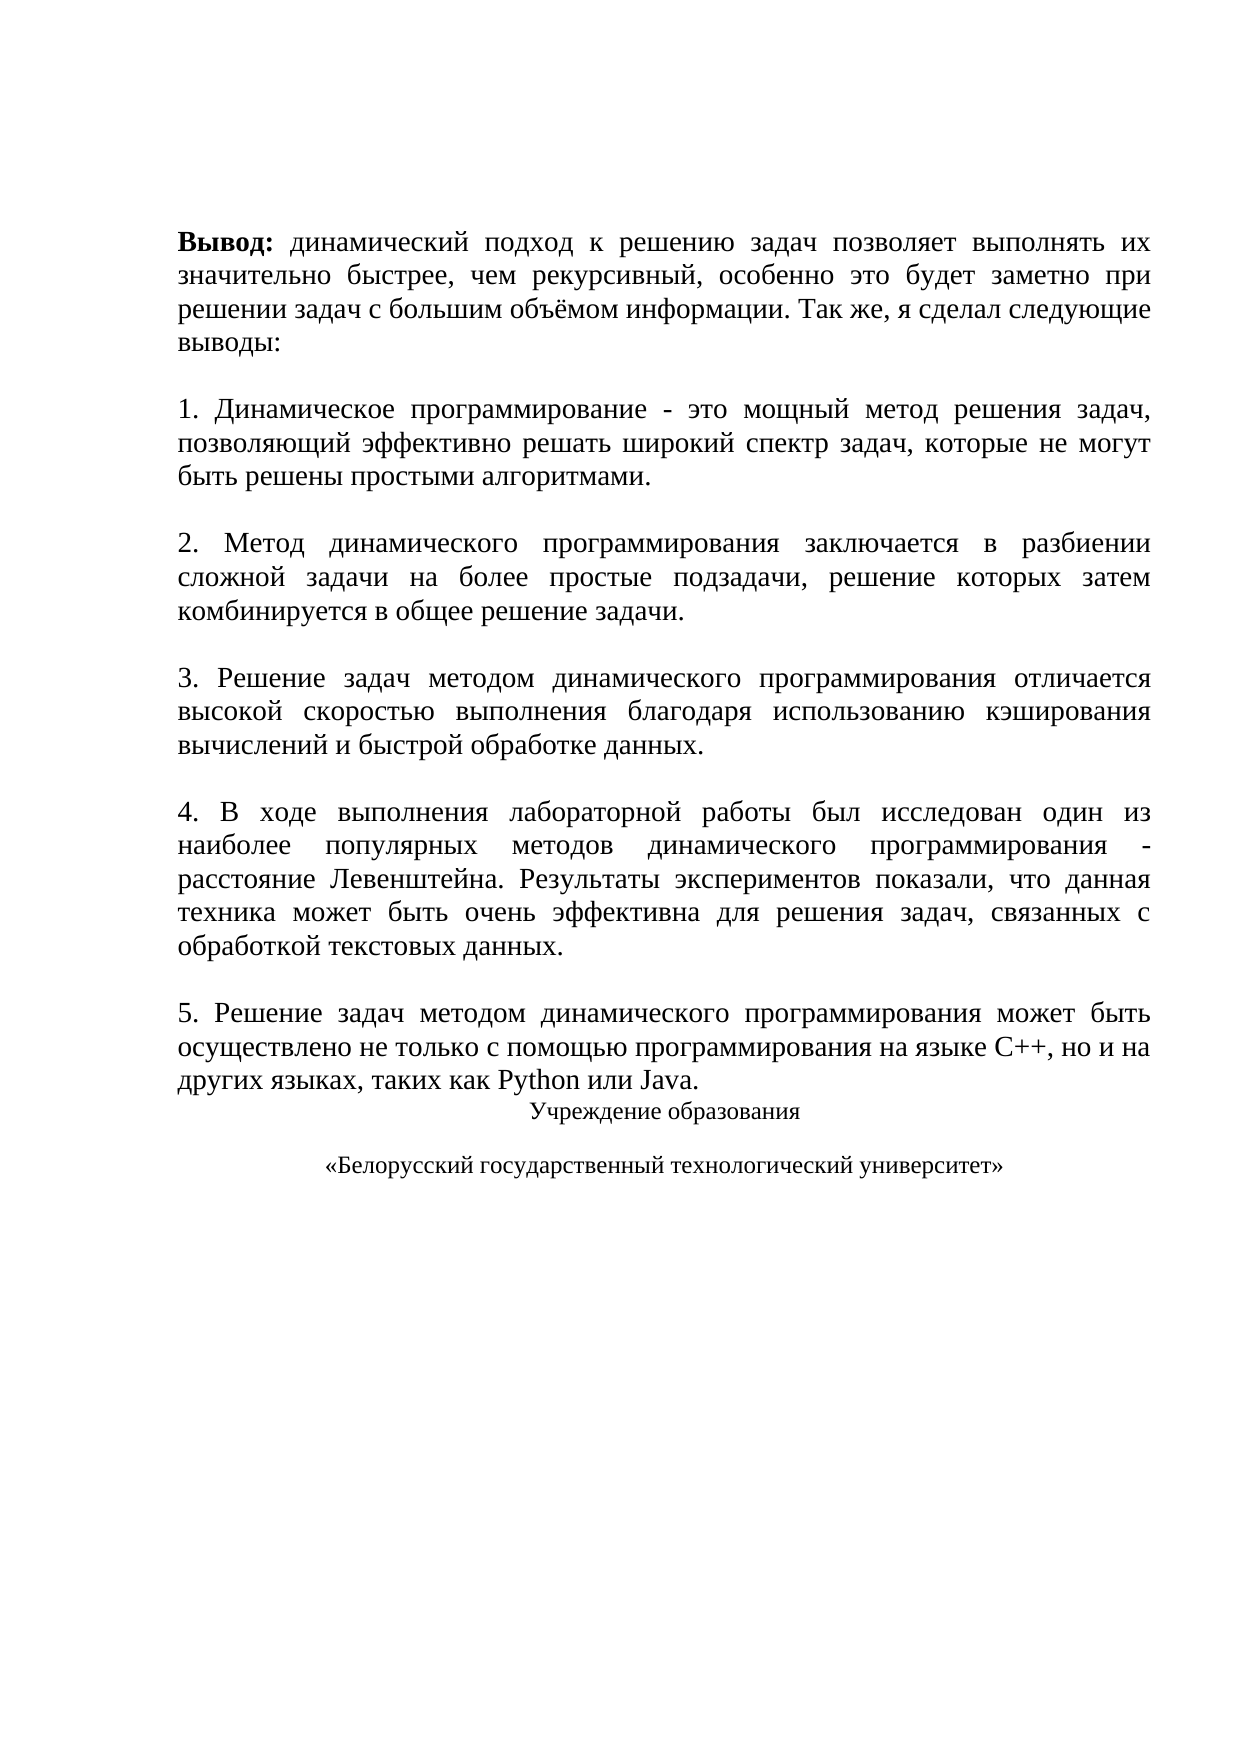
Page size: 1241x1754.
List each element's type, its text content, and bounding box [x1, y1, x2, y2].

text Учреждение образования [177, 1096, 1152, 1124]
text 1. Динамическое программирование - это мощный метод решения задач, позволяющий эффективно решать широкий спектр задач, которые не могут быть решены простыми алгоритмами. [177, 391, 1152, 492]
text 3. Решение задач методом динамического программирования отличается высокой скоростью выполнения благодаря использованию кэширования вычислений и быстрой обработке данных. [177, 660, 1152, 760]
text Вывод: динамический подход к решению задач позволяет выполнять их значительно быстрее, чем рекурсивный, особенно это будет заметно при решении задач с большим объёмом информации. Так же, я сделал следующие выводы: [177, 224, 1152, 358]
text 4. В ходе выполнения лабораторной работы был исследован один из наиболее популярных методов динамического программирования - расстояние Левенштейна. Результаты экспериментов показали, что данная техника может быть очень эффективна для решения задач, связанных с обработкой текстовых данных. [177, 794, 1152, 962]
text «Белорусский государственный технологический университет» [177, 1150, 1152, 1178]
text 2. Метод динамического программирования заключается в разбиении сложной задачи на более простые подзадачи, решение которых затем комбинируется в общее решение задачи. [177, 526, 1152, 626]
text 5. Решение задач методом динамического программирования может быть осуществлено не только с помощью программирования на языке C++, но и на других языках, таких как Python или Java. [177, 995, 1152, 1096]
